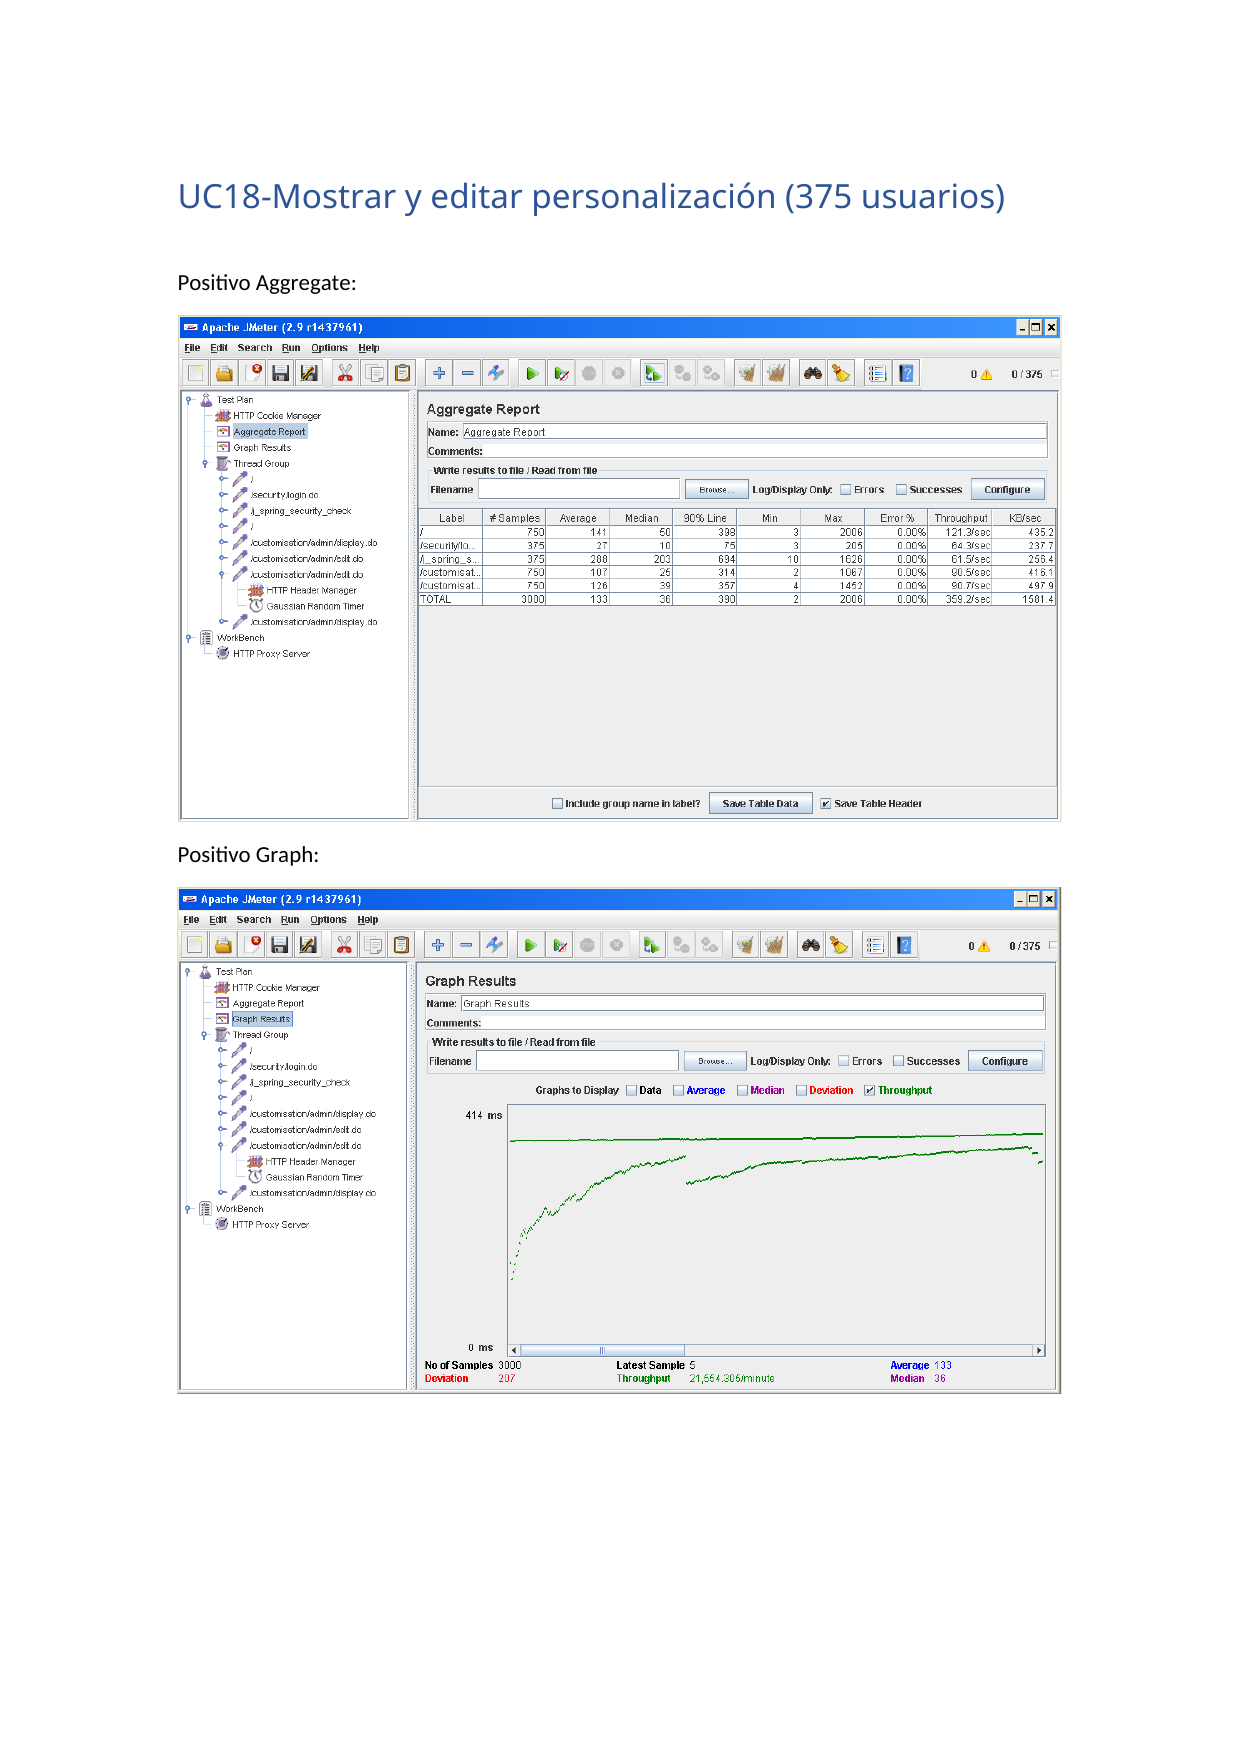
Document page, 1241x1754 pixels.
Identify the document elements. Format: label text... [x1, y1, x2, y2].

picture [177, 887, 1062, 1394]
picture [177, 315, 1062, 822]
text Positivo Aggregate: [177, 268, 1063, 296]
subtitle UC18-Mostrar y editar personalización (375 usuarios) [177, 173, 1063, 218]
text Positivo Graph: [177, 840, 1063, 868]
